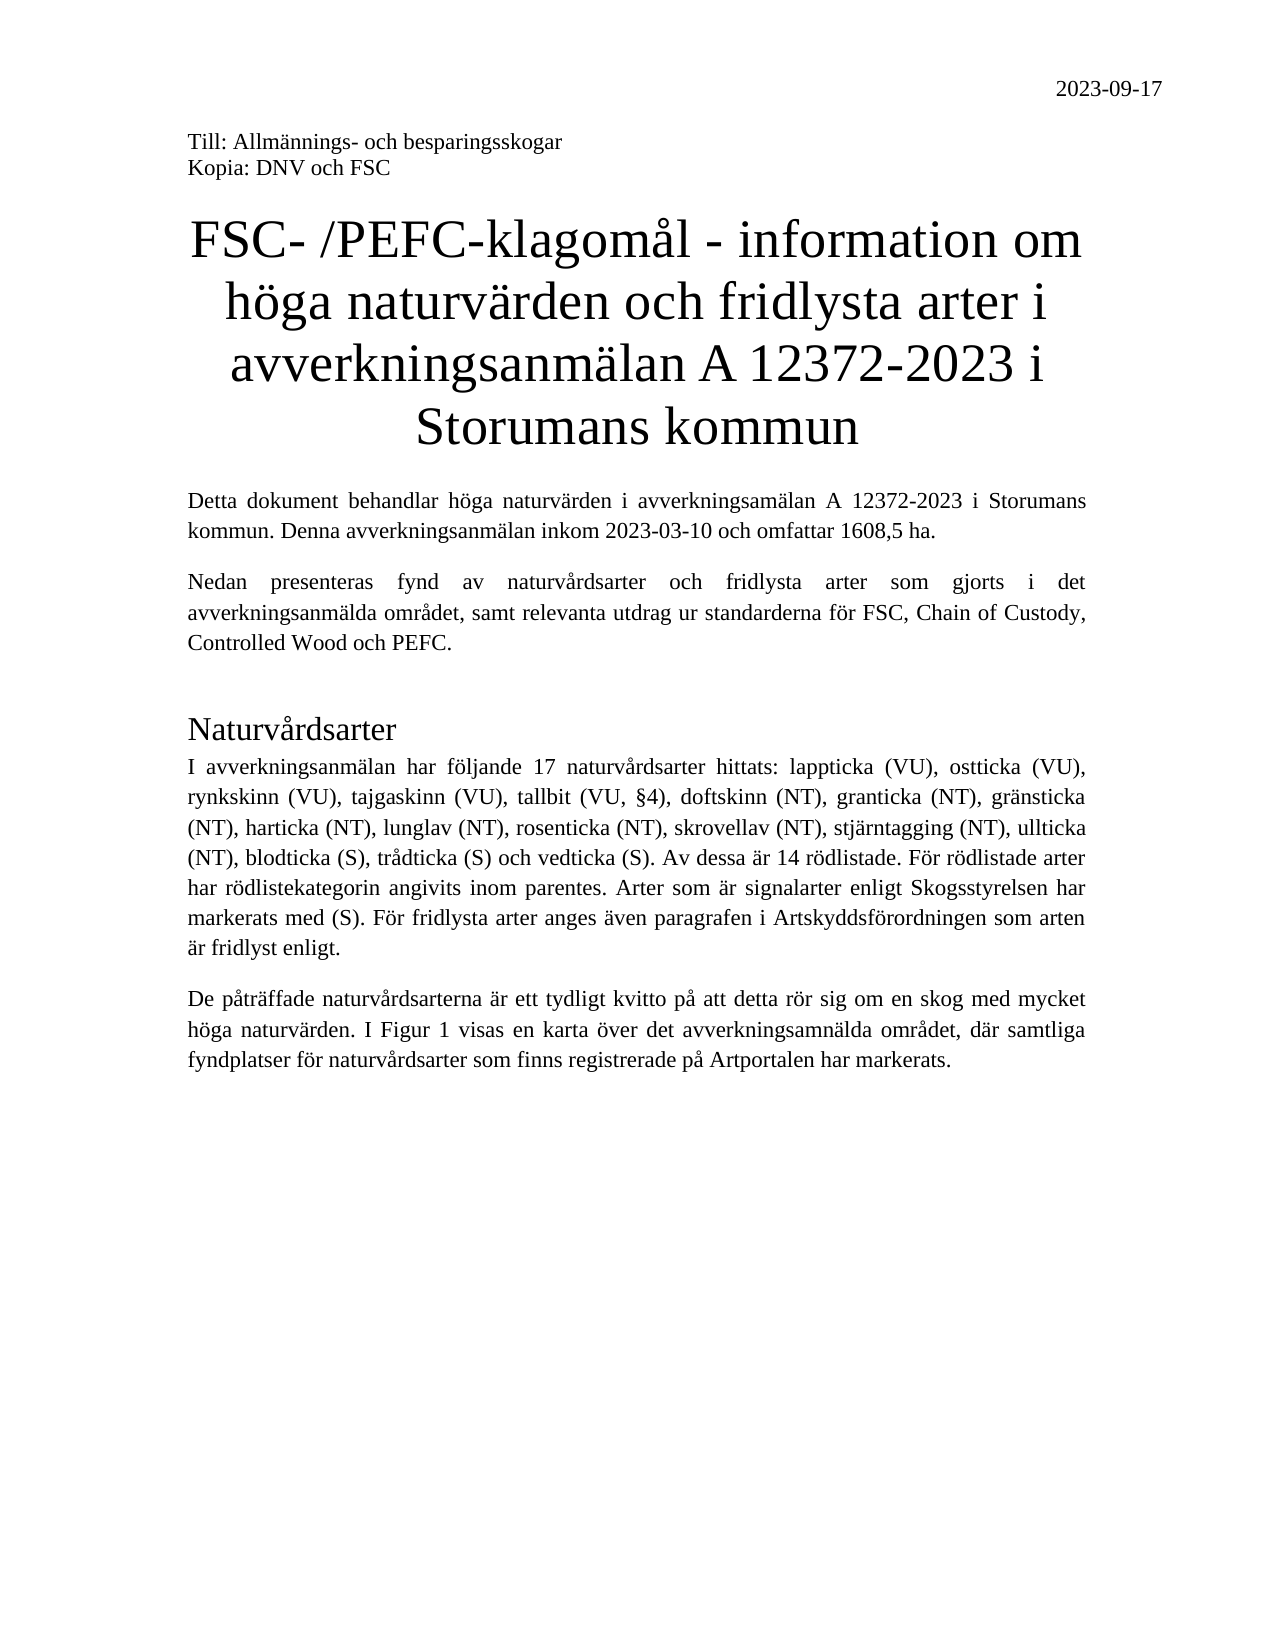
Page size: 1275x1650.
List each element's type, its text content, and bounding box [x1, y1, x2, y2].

title FSC- /PEFC-klagomål - information om höga naturvärden och fridlysta arter i avverkningsanmälan A 12372-2023 i Storumans kommun [187, 207, 1087, 456]
text Detta dokument behandlar höga naturvärden i avverkningsamälan A 12372-2023 i Storumans kommun. Denna avverkningsanmälan inkom 2023-03-10 och omfattar 1608,5 ha. [187, 487, 1087, 544]
text Nedan presenteras fynd av naturvårdsarter och fridlysta arter som gjorts i det avverkningsanmälda området, samt relevanta utdrag ur standarderna för FSC, Chain of Custody, Controlled Wood och PEFC. [187, 568, 1087, 655]
text De påträffade naturvårdsarterna är ett tydligt kvitto på att detta rör sig om en skog med mycket höga naturvärden. I Figur 1 visas en karta över det avverkningsamnälda området, där samtliga fyndplatser för naturvårdsarter som finns registrerade på Artportalen har markerats. [187, 985, 1087, 1072]
subtitle Naturvårdsarter [187, 709, 1087, 747]
text I avverkningsanmälan har följande 17 naturvårdsarter hittats: lappticka (VU), ostticka (VU), rynkskinn (VU), tajgaskinn (VU), tallbit (VU, §4), doftskinn (NT), granticka (NT), gränsticka (NT), harticka (NT), lunglav (NT), rosenticka (NT), skrovellav (NT), stjärntagging (NT), ullticka (NT), blodticka (S), trådticka (S) och vedticka (S). Av dessa är 14 rödlistade. För rödlistade arter har rödlistekategorin angivits inom parentes. Arter som är signalarter enligt Skogsstyrelsen har markerats med (S). För fridlysta arter anges även paragrafen i Artskyddsförordningen som arten är fridlyst enligt. [187, 753, 1087, 961]
